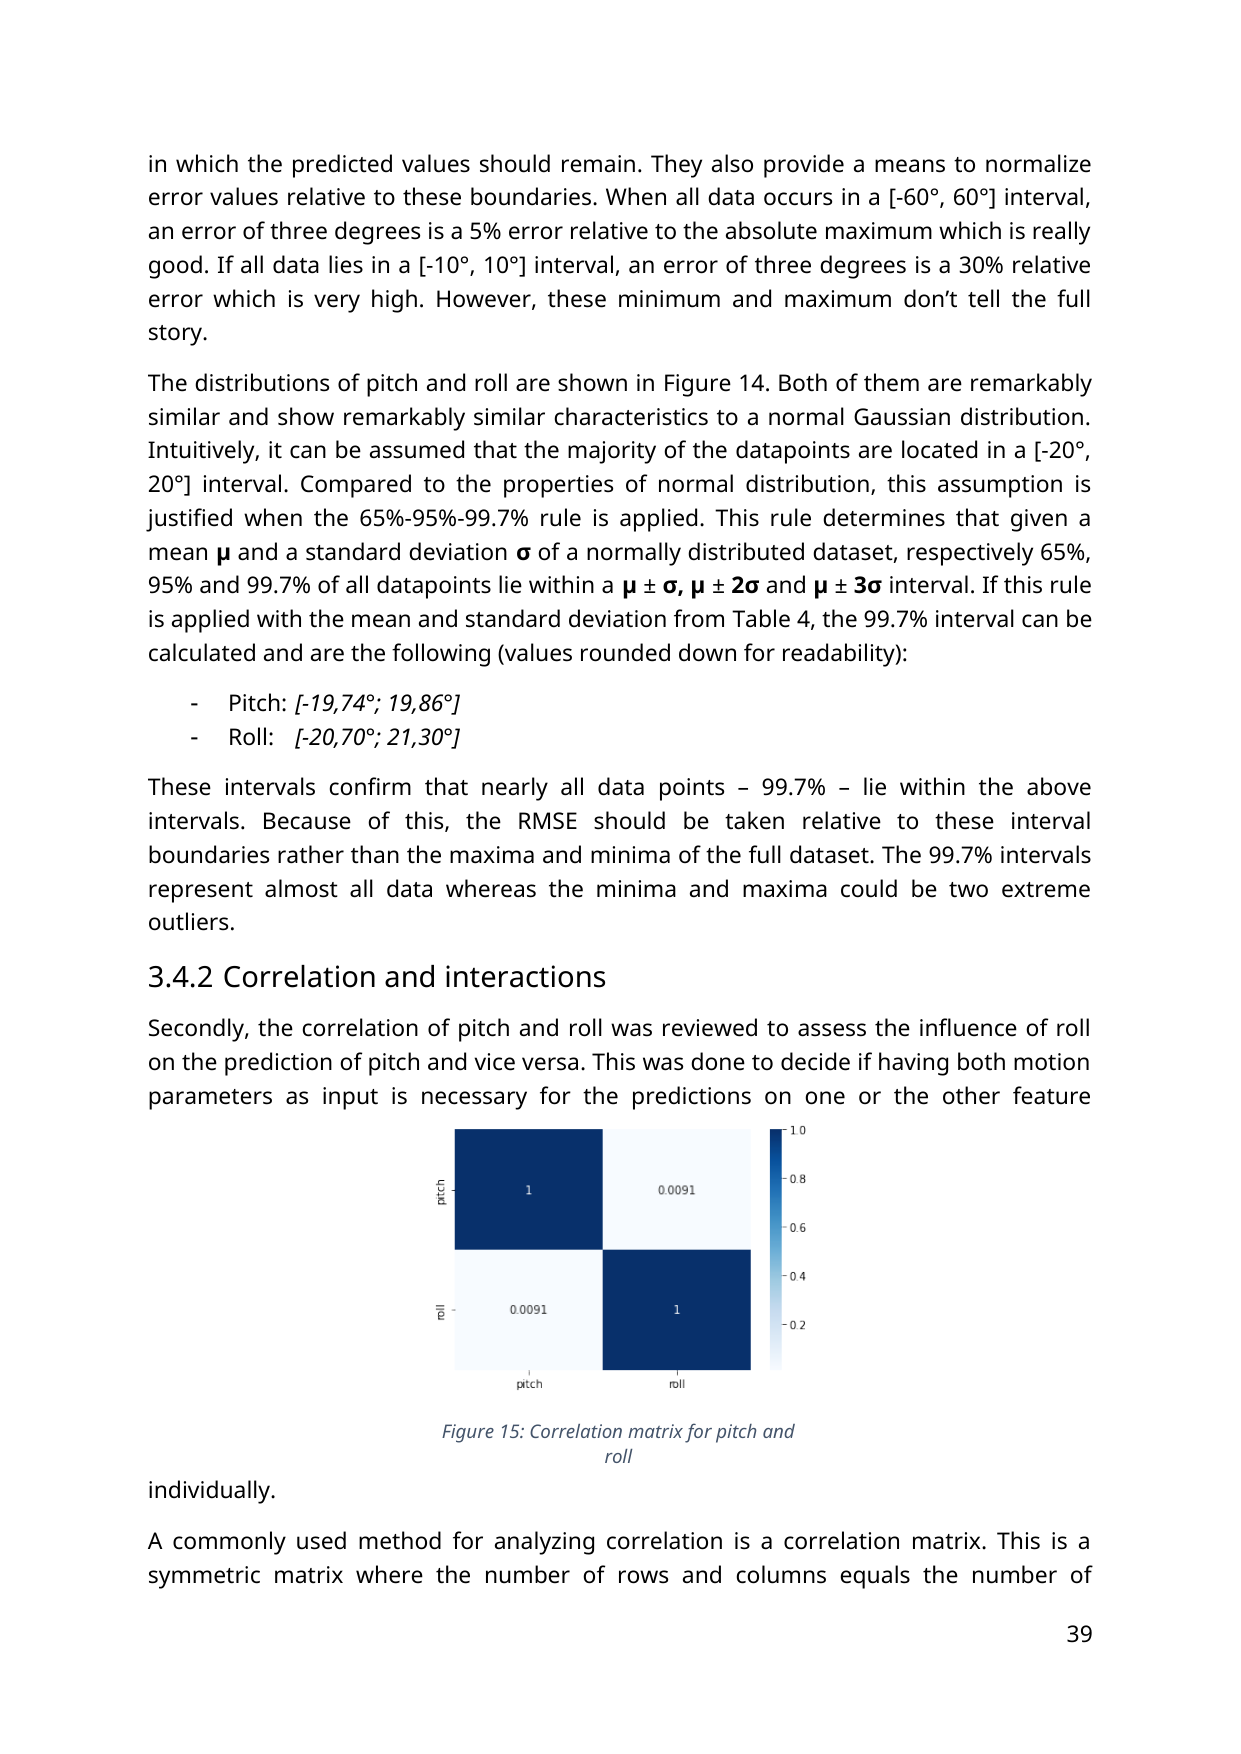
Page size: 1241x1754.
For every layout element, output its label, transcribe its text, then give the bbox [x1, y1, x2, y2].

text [148, 1525, 1093, 1590]
text These intervals confirm that nearly all data points – 99.7% – lie within the above intervals. Because of this, the RMSE should be taken relative to these interval boundaries rather than the maxima and minima of the full dataset. The 99.7% intervals represent almost all data whereas the minima and maxima could be two extreme outliers. [148, 771, 1093, 938]
picture [428, 1118, 814, 1397]
list Roll: [-20,70°; 21,30°] [190, 721, 1093, 752]
text The distributions of pitch and roll are shown in Figure 14. Both of them are remarkably similar and show remarkably similar characteristics to a normal Gaussian distribution. Intuitively, it can be assumed that the majority of the datapoints are located in a [-20°, 20°] interval. Compared to the properties of normal distribution, this assumption is justified when the 65%-95%-99.7% rule is applied. This rule determines that given a mean µ and a standard deviation σ of a normally distributed dataset, respectively 65%, 95% and 99.7% of all datapoints lie within a µ ± σ, µ ± 2σ and µ ± 3σ interval. If this rule is applied with the mean and standard deviation from Table 4, the 99.7% interval can be calculated and are the following (values rounded down for readability): [148, 367, 1093, 668]
subtitle Correlation and interactions [148, 957, 1093, 996]
list Pitch: [-19,74°; 19,86°] [190, 687, 1093, 718]
text Secondly, the correlation of pitch and roll was reviewed to assess the influence of roll on the prediction of pitch and vice versa. This was done to decide if having both motion parameters as input is necessary for the predictions on one or the other feature individually. [148, 1012, 1093, 1506]
